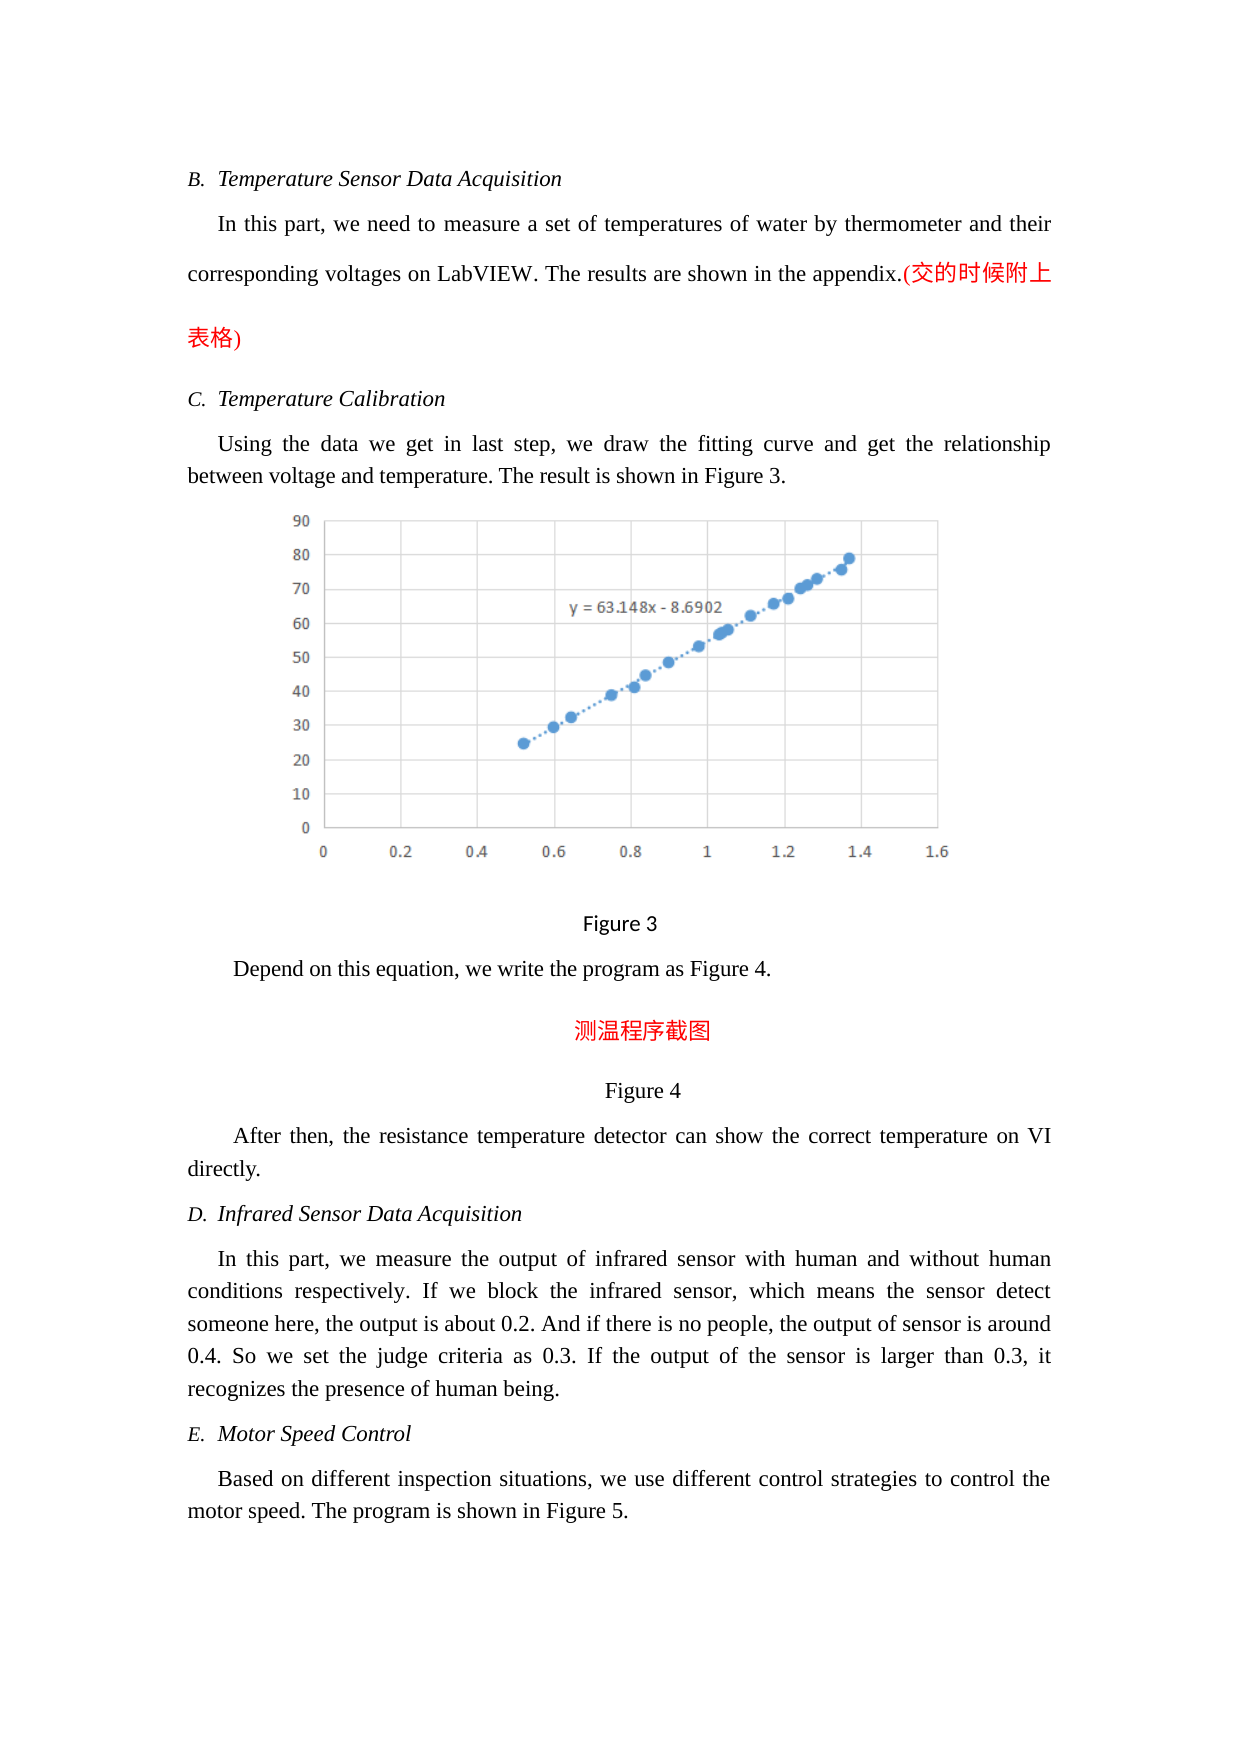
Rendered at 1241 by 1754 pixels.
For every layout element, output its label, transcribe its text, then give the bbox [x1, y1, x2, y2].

text Depend on this equation, we write the program as Figure 4. [187, 952, 1053, 984]
list Temperature Calibration [187, 382, 1053, 414]
text In this part, we need to measure a set of temperatures of water by thermometer and their corresponding voltages on LabVIEW. The results are shown in the appendix.(交的时候附上表格) [187, 207, 1053, 369]
text Figure 4 [187, 1074, 1053, 1107]
text Using the data we get in last step, we draw the fitting curve and get the relationship between voltage and temperature. The result is shown in Figure 3. [187, 427, 1053, 492]
list Motor Speed Control [187, 1417, 1053, 1449]
list Infrared Sensor Data Acquisition [187, 1197, 1053, 1229]
text Figure 3 [187, 907, 1053, 939]
list Temperature Sensor Data Acquisition [187, 162, 1053, 194]
text In this part, we measure the output of infrared sensor with human and without human conditions respectively. If we block the infrared sensor, which means the sensor detect someone here, the output is about 0.2. And if there is no people, the output of sensor is around 0.4. So we set the judge criteria as 0.3. If the output of the sensor is larger than 0.3, it recognizes the presence of human being. [187, 1242, 1053, 1404]
text Based on different inspection situations, we use different control strategies to control the motor speed. The program is shown in Figure 5. [187, 1462, 1053, 1527]
text 测温程序截图 [187, 997, 1053, 1062]
picture [284, 504, 956, 866]
text After then, the resistance temperature detector can show the correct temperature on VI directly. [187, 1119, 1053, 1184]
